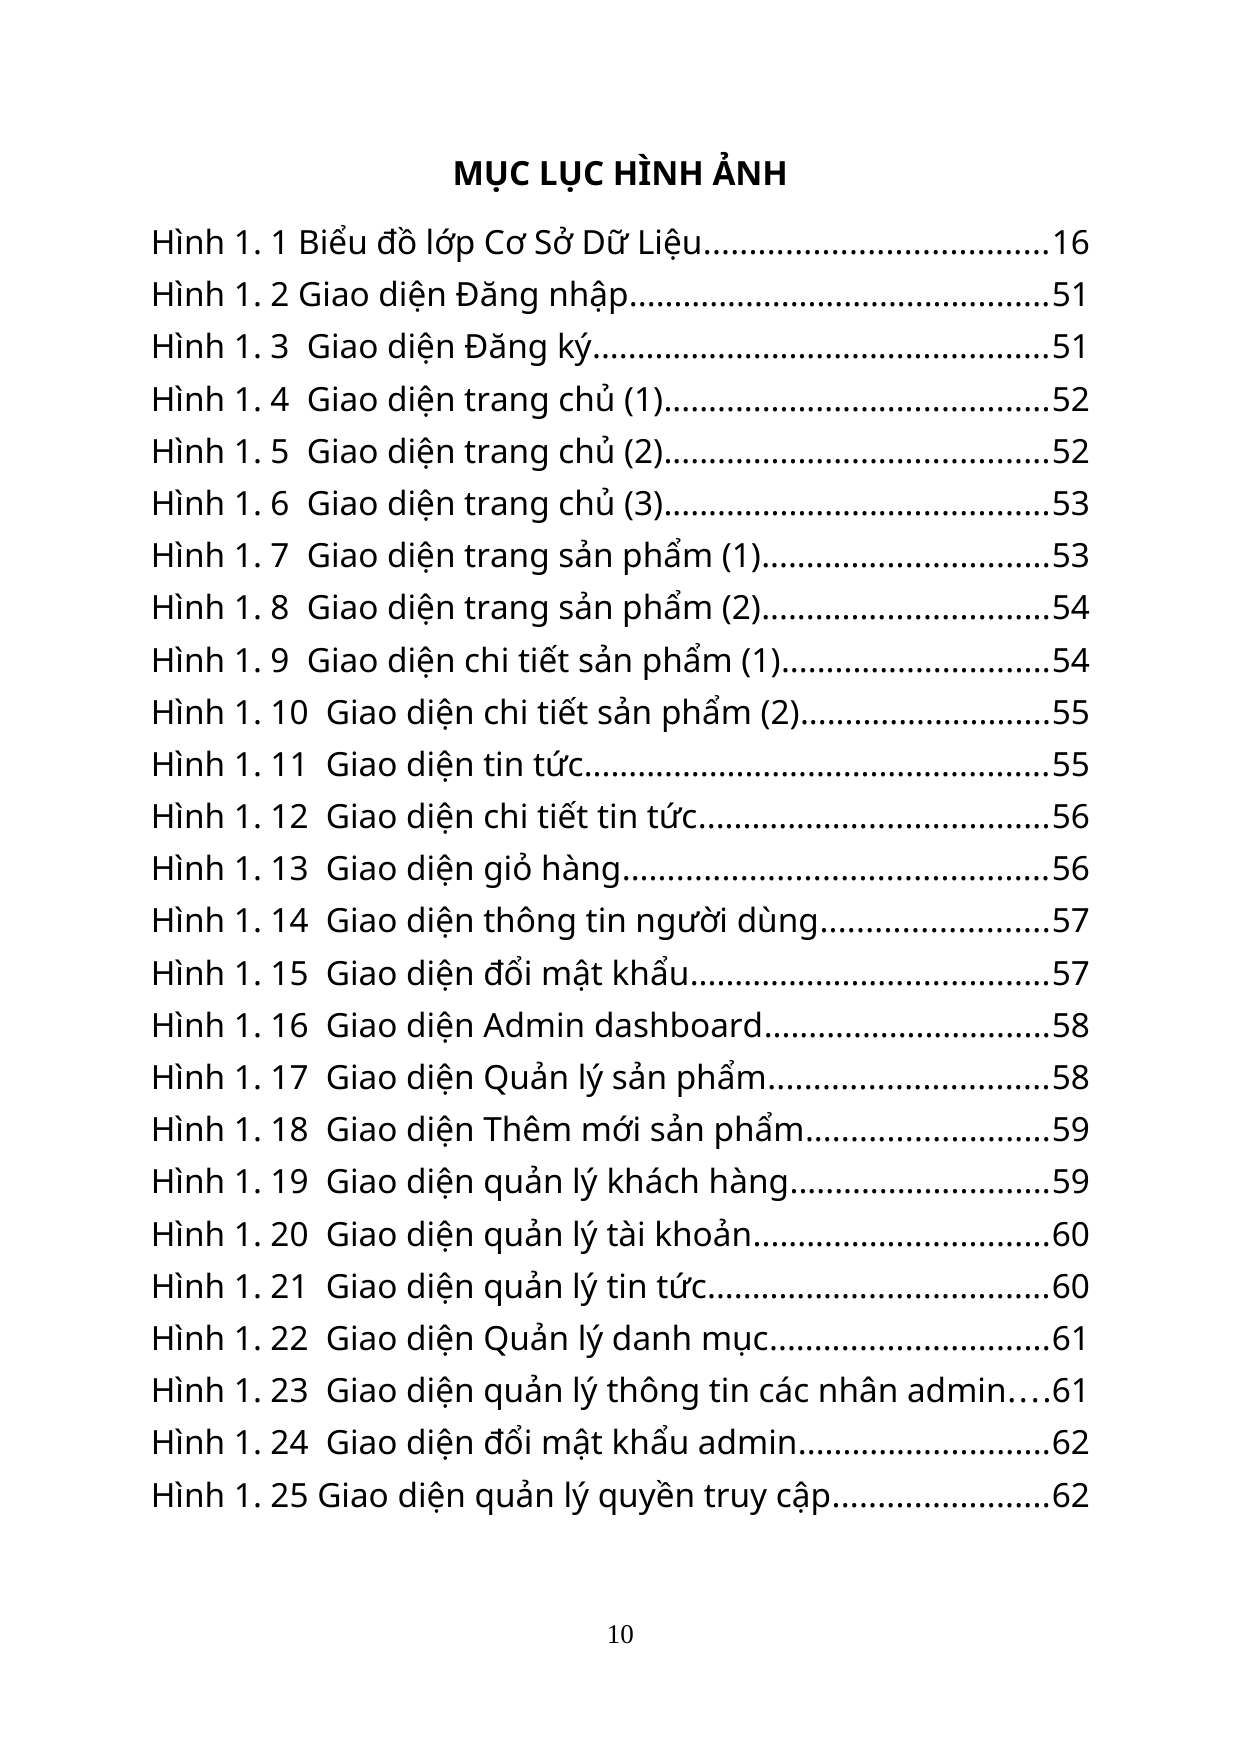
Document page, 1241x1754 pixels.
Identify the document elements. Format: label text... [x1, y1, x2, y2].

text Hình 1. 22 Giao diện Quản lý danh mục 61 [150, 1315, 1090, 1360]
text Hình 1. 13 Giao diện giỏ hàng 56 [150, 845, 1090, 891]
text Hình 1. 12 Giao diện chi tiết tin tức 56 [150, 793, 1090, 838]
text Hình 1. 4 Giao diện trang chủ (1) 52 [150, 375, 1090, 421]
text Hình 1. 2 Giao diện Đăng nhập 51 [150, 271, 1090, 316]
text Hình 1. 9 Giao diện chi tiết sản phẩm (1) 54 [150, 636, 1090, 682]
text Hình 1. 8 Giao diện trang sản phẩm (2) 54 [150, 584, 1090, 629]
text Hình 1. 25 Giao diện quản lý quyền truy cập 62 [150, 1471, 1090, 1517]
text Hình 1. 3 Giao diện Đăng ký 51 [150, 323, 1090, 369]
text Hình 1. 7 Giao diện trang sản phẩm (1) 53 [150, 532, 1090, 577]
text Hình 1. 15 Giao diện đổi mật khẩu 57 [150, 949, 1090, 995]
text Hình 1. 14 Giao diện thông tin người dùng 57 [150, 897, 1090, 943]
text Hình 1. 11 Giao diện tin tức 55 [150, 741, 1090, 786]
text Hình 1. 1 Biểu đồ lớp Cơ Sở Dữ Liệu 16 [150, 219, 1090, 264]
text Hình 1. 20 Giao diện quản lý tài khoản 60 [150, 1210, 1090, 1256]
text Hình 1. 6 Giao diện trang chủ (3) 53 [150, 480, 1090, 525]
text Hình 1. 19 Giao diện quản lý khách hàng 59 [150, 1158, 1090, 1204]
text Hình 1. 18 Giao diện Thêm mới sản phẩm 59 [150, 1106, 1090, 1151]
text Hình 1. 10 Giao diện chi tiết sản phẩm (2) 55 [150, 688, 1090, 734]
text Hình 1. 21 Giao diện quản lý tin tức 60 [150, 1263, 1090, 1308]
text Hình 1. 5 Giao diện trang chủ (2) 52 [150, 428, 1090, 473]
text MỤC LỤC HÌNH ẢNH [150, 150, 1090, 195]
text Hình 1. 16 Giao diện Admin dashboard 58 [150, 1002, 1090, 1047]
text Hình 1. 17 Giao diện Quản lý sản phẩm 58 [150, 1054, 1090, 1099]
text Hình 1. 23 Giao diện quản lý thông tin các nhân admin 61 [150, 1367, 1090, 1412]
text Hình 1. 24 Giao diện đổi mật khẩu admin 62 [150, 1419, 1090, 1464]
